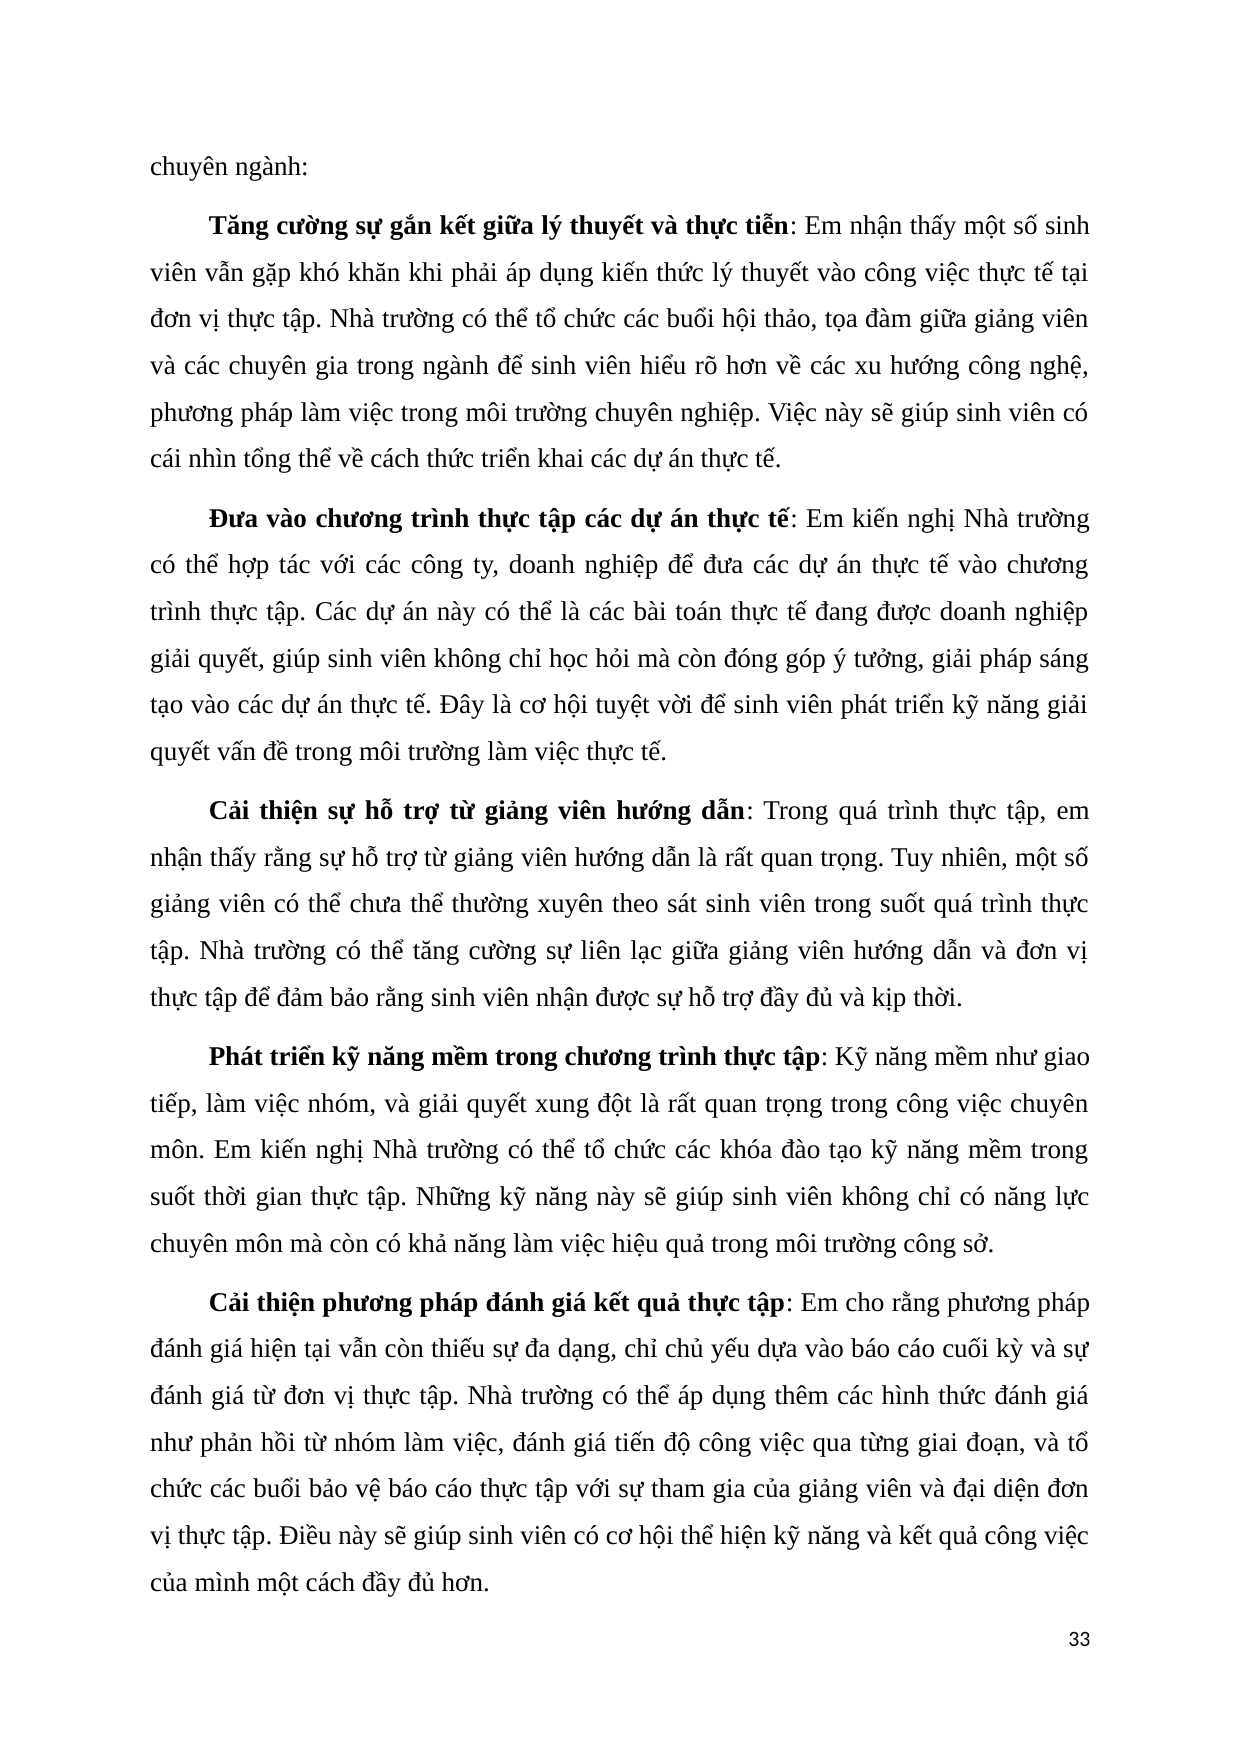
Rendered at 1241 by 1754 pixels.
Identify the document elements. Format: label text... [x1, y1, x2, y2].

text Phát triển kỹ năng mềm trong chương trình thực tập: Kỹ năng mềm như giao tiếp, làm việc nhóm, và giải quyết xung đột là rất quan trọng trong công việc chuyên môn. Em kiến nghị Nhà trường có thể tổ chức các khóa đào tạo kỹ năng mềm trong suốt thời gian thực tập. Những kỹ năng này sẽ giúp sinh viên không chỉ có năng lực chuyên môn mà còn có khả năng làm việc hiệu quả trong môi trường công sở. [150, 1040, 1090, 1258]
text Cải thiện phương pháp đánh giá kết quả thực tập: Em cho rằng phương pháp đánh giá hiện tại vẫn còn thiếu sự đa dạng, chỉ chủ yếu dựa vào báo cáo cuối kỳ và sự đánh giá từ đơn vị thực tập. Nhà trường có thể áp dụng thêm các hình thức đánh giá như phản hồi từ nhóm làm việc, đánh giá tiến độ công việc qua từng giai đoạn, và tổ chức các buổi bảo vệ báo cáo thực tập với sự tham gia của giảng viên và đại diện đơn vị thực tập. Điều này sẽ giúp sinh viên có cơ hội thể hiện kỹ năng và kết quả công việc của mình một cách đầy đủ hơn. [150, 1286, 1090, 1597]
text Đưa vào chương trình thực tập các dự án thực tế: Em kiến nghị Nhà trường có thể hợp tác với các công ty, doanh nghiệp để đưa các dự án thực tế vào chương trình thực tập. Các dự án này có thể là các bài toán thực tế đang được doanh nghiệp giải quyết, giúp sinh viên không chỉ học hỏi mà còn đóng góp ý tưởng, giải pháp sáng tạo vào các dự án thực tế. Đây là cơ hội tuyệt vời để sinh viên phát triển kỹ năng giải quyết vấn đề trong môi trường làm việc thực tế. [150, 502, 1090, 766]
text Cải thiện sự hỗ trợ từ giảng viên hướng dẫn: Trong quá trình thực tập, em nhận thấy rằng sự hỗ trợ từ giảng viên hướng dẫn là rất quan trọng. Tuy nhiên, một số giảng viên có thể chưa thể thường xuyên theo sát sinh viên trong suốt quá trình thực tập. Nhà trường có thể tăng cường sự liên lạc giữa giảng viên hướng dẫn và đơn vị thực tập để đảm bảo rằng sinh viên nhận được sự hỗ trợ đầy đủ và kịp thời. [150, 794, 1090, 1012]
text Tăng cường sự gắn kết giữa lý thuyết và thực tiễn: Em nhận thấy một số sinh viên vẫn gặp khó khăn khi phải áp dụng kiến thức lý thuyết vào công việc thực tế tại đơn vị thực tập. Nhà trường có thể tổ chức các buổi hội thảo, tọa đàm giữa giảng viên và các chuyên gia trong ngành để sinh viên hiểu rõ hơn về các xu hướng công nghệ, phương pháp làm việc trong môi trường chuyên nghiệp. Việc này sẽ giúp sinh viên có cái nhìn tổng thể về cách thức triển khai các dự án thực tế. [150, 209, 1090, 474]
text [150, 150, 1090, 181]
